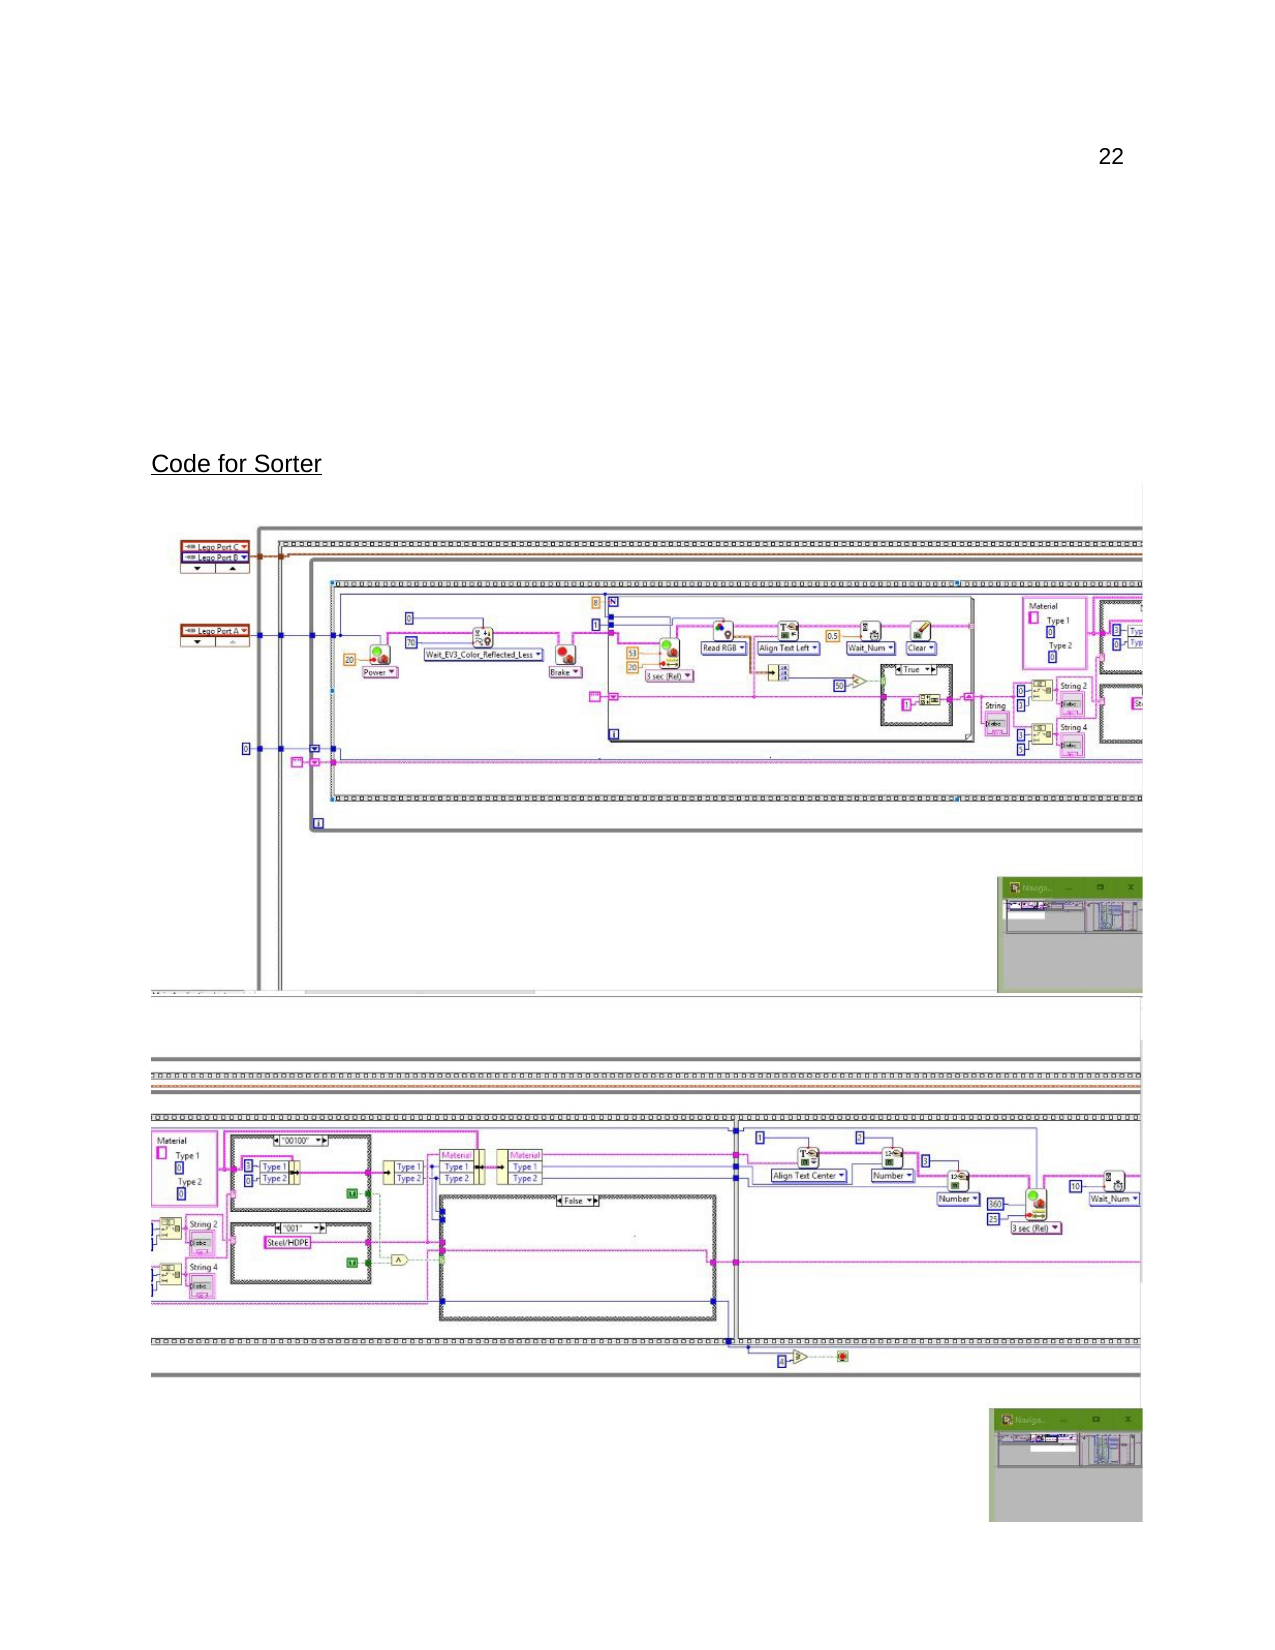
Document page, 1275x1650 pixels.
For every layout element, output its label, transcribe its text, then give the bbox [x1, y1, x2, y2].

picture [151, 483, 1143, 994]
text Code for Sorter [151, 449, 1125, 478]
picture [151, 996, 1143, 1522]
